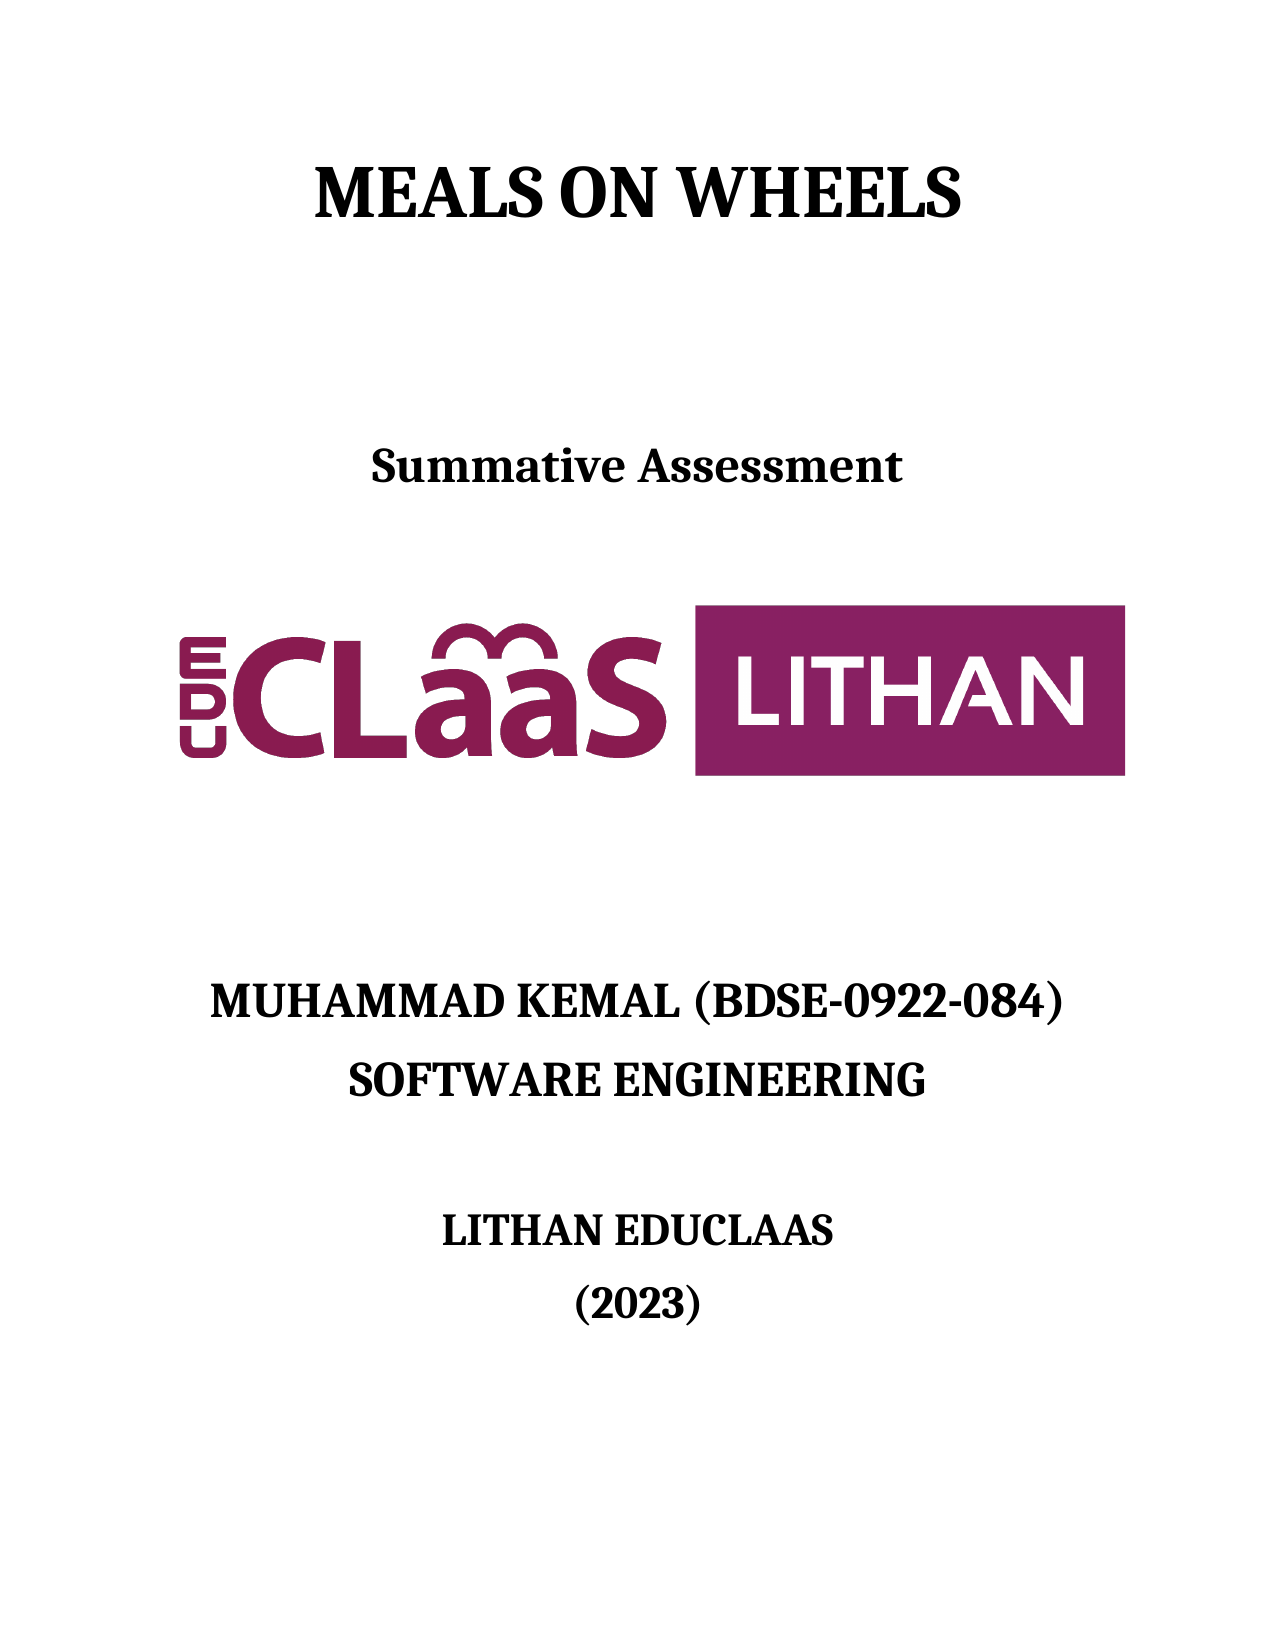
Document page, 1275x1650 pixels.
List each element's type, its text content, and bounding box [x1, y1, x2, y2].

text Summative Assessment [150, 438, 1125, 495]
text (2023) [150, 1277, 1125, 1330]
text LITHAN EDUCLAAS [150, 1204, 1125, 1256]
picture [150, 605, 1125, 776]
text SOFTWARE ENGINEERING [150, 1051, 1125, 1109]
text MUHAMMAD KEMAL (BDSE-0922-084) [150, 973, 1125, 1030]
text MEALS ON WHEELS [150, 150, 1125, 236]
